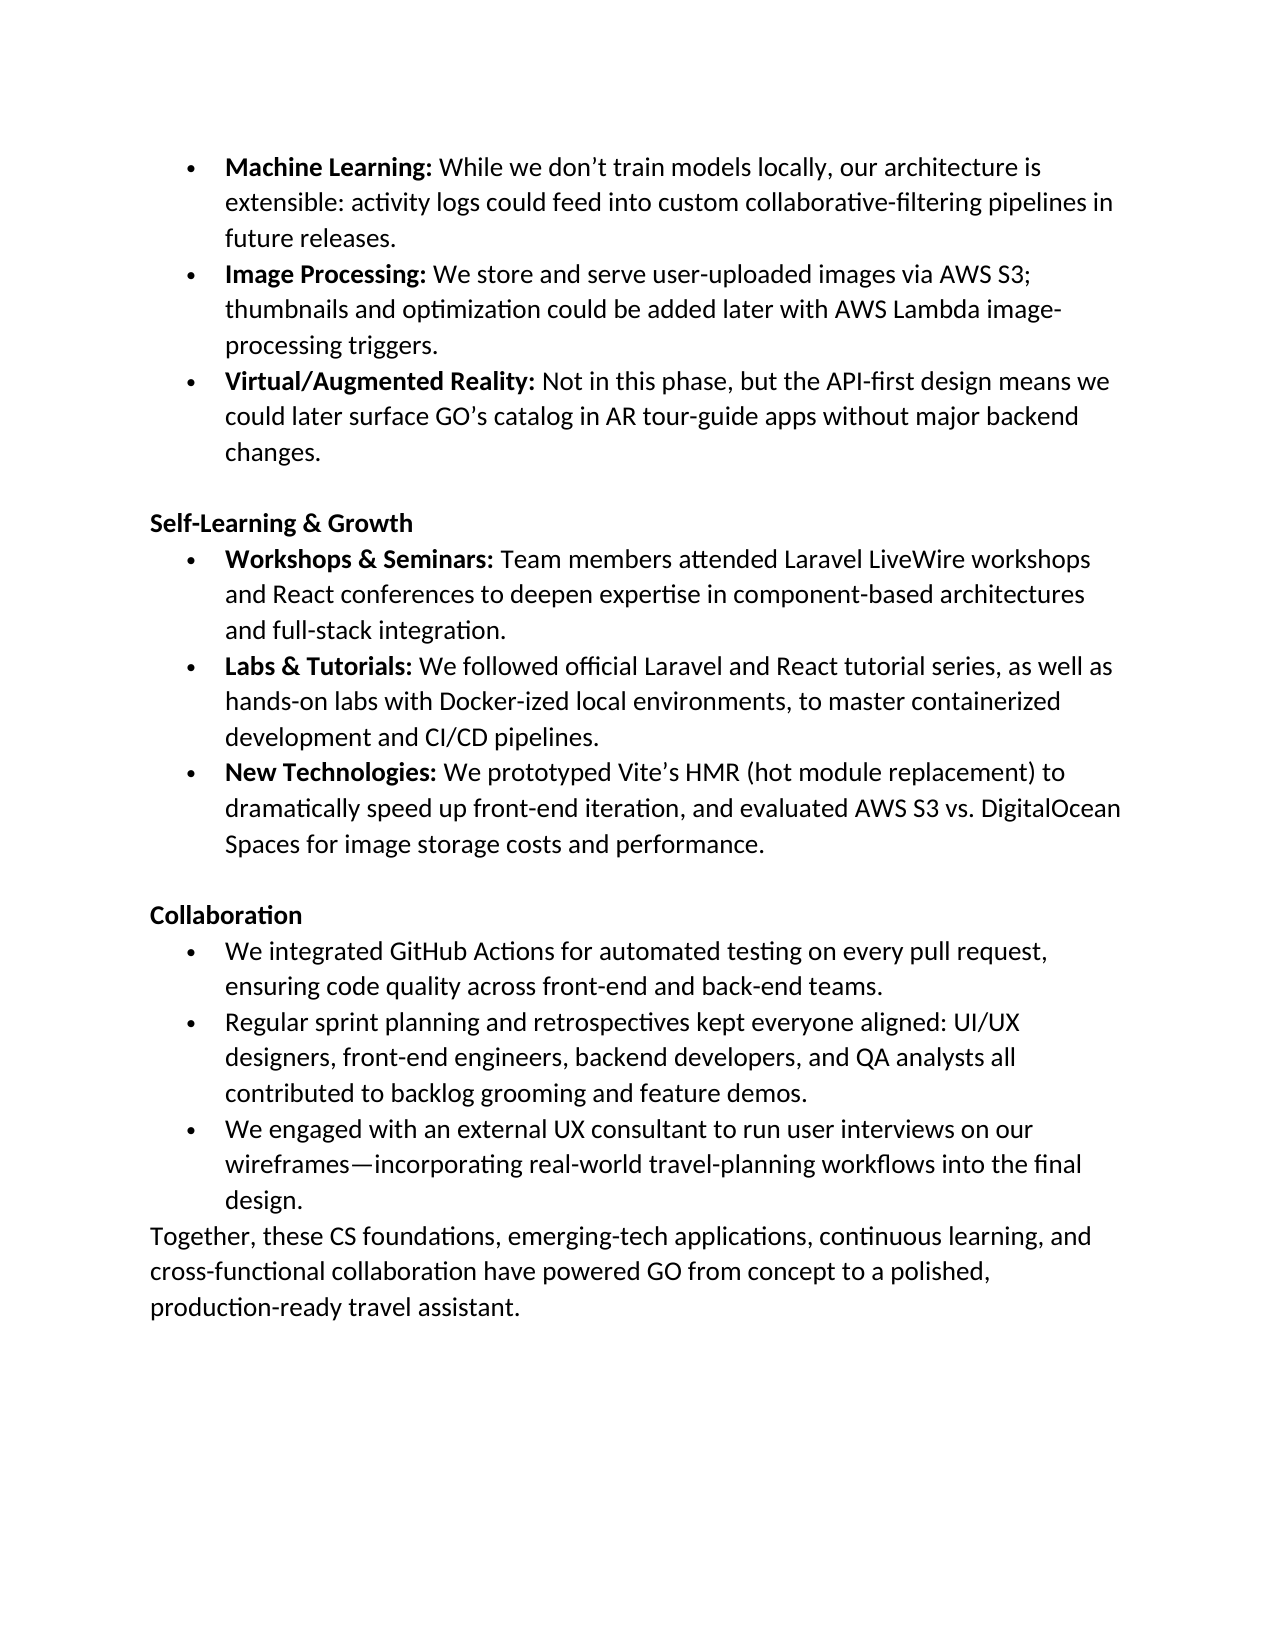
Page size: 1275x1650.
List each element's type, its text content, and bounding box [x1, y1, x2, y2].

list Labs & Tutorials: We followed official Laravel and React tutorial series, as well as hands-on labs with Docker-ized local environments, to master containerized development and CI/CD pipelines. [187, 649, 1125, 753]
list We integrated GitHub Actions for automated testing on every pull request, ensuring code quality across front-end and back-end teams. [187, 934, 1125, 1002]
list Regular sprint planning and retrospectives kept everyone aligned: UI/UX designers, front-end engineers, backend developers, and QA analysts all contributed to backlog grooming and feature demos. [187, 1005, 1125, 1109]
list New Technologies: We prototyped Vite’s HMR (hot module replacement) to dramatically speed up front-end iteration, and evaluated AWS S3 vs. DigitalOcean Spaces for image storage costs and performance. [187, 756, 1125, 860]
list Workshops & Seminars: Team members attended Laravel LiveWire workshops and React conferences to deepen expertise in component-based architectures and full-stack integration. [187, 542, 1125, 646]
list We engaged with an external UX consultant to run user interviews on our wireframes—incorporating real-world travel-planning workflows into the final design. [187, 1112, 1125, 1216]
list Machine Learning: While we don’t train models locally, our architecture is extensible: activity logs could feed into custom collaborative-filtering pipelines in future releases. [187, 150, 1125, 254]
list Virtual/Augmented Reality: Not in this phase, but the API-first design means we could later surface GO’s catalog in AR tour-guide apps without major backend changes. [187, 364, 1125, 468]
list Image Processing: We store and serve user-uploaded images via AWS S3; thumbnails and optimization could be added later with AWS Lambda image-processing triggers. [187, 257, 1125, 361]
text Collaboration [150, 898, 1125, 931]
text Self-Learning & Growth [150, 506, 1125, 539]
text Together, these CS foundations, emerging-tech applications, continuous learning, and cross-functional collaboration have powered GO from concept to a polished, production-ready travel assistant. [150, 1219, 1125, 1323]
